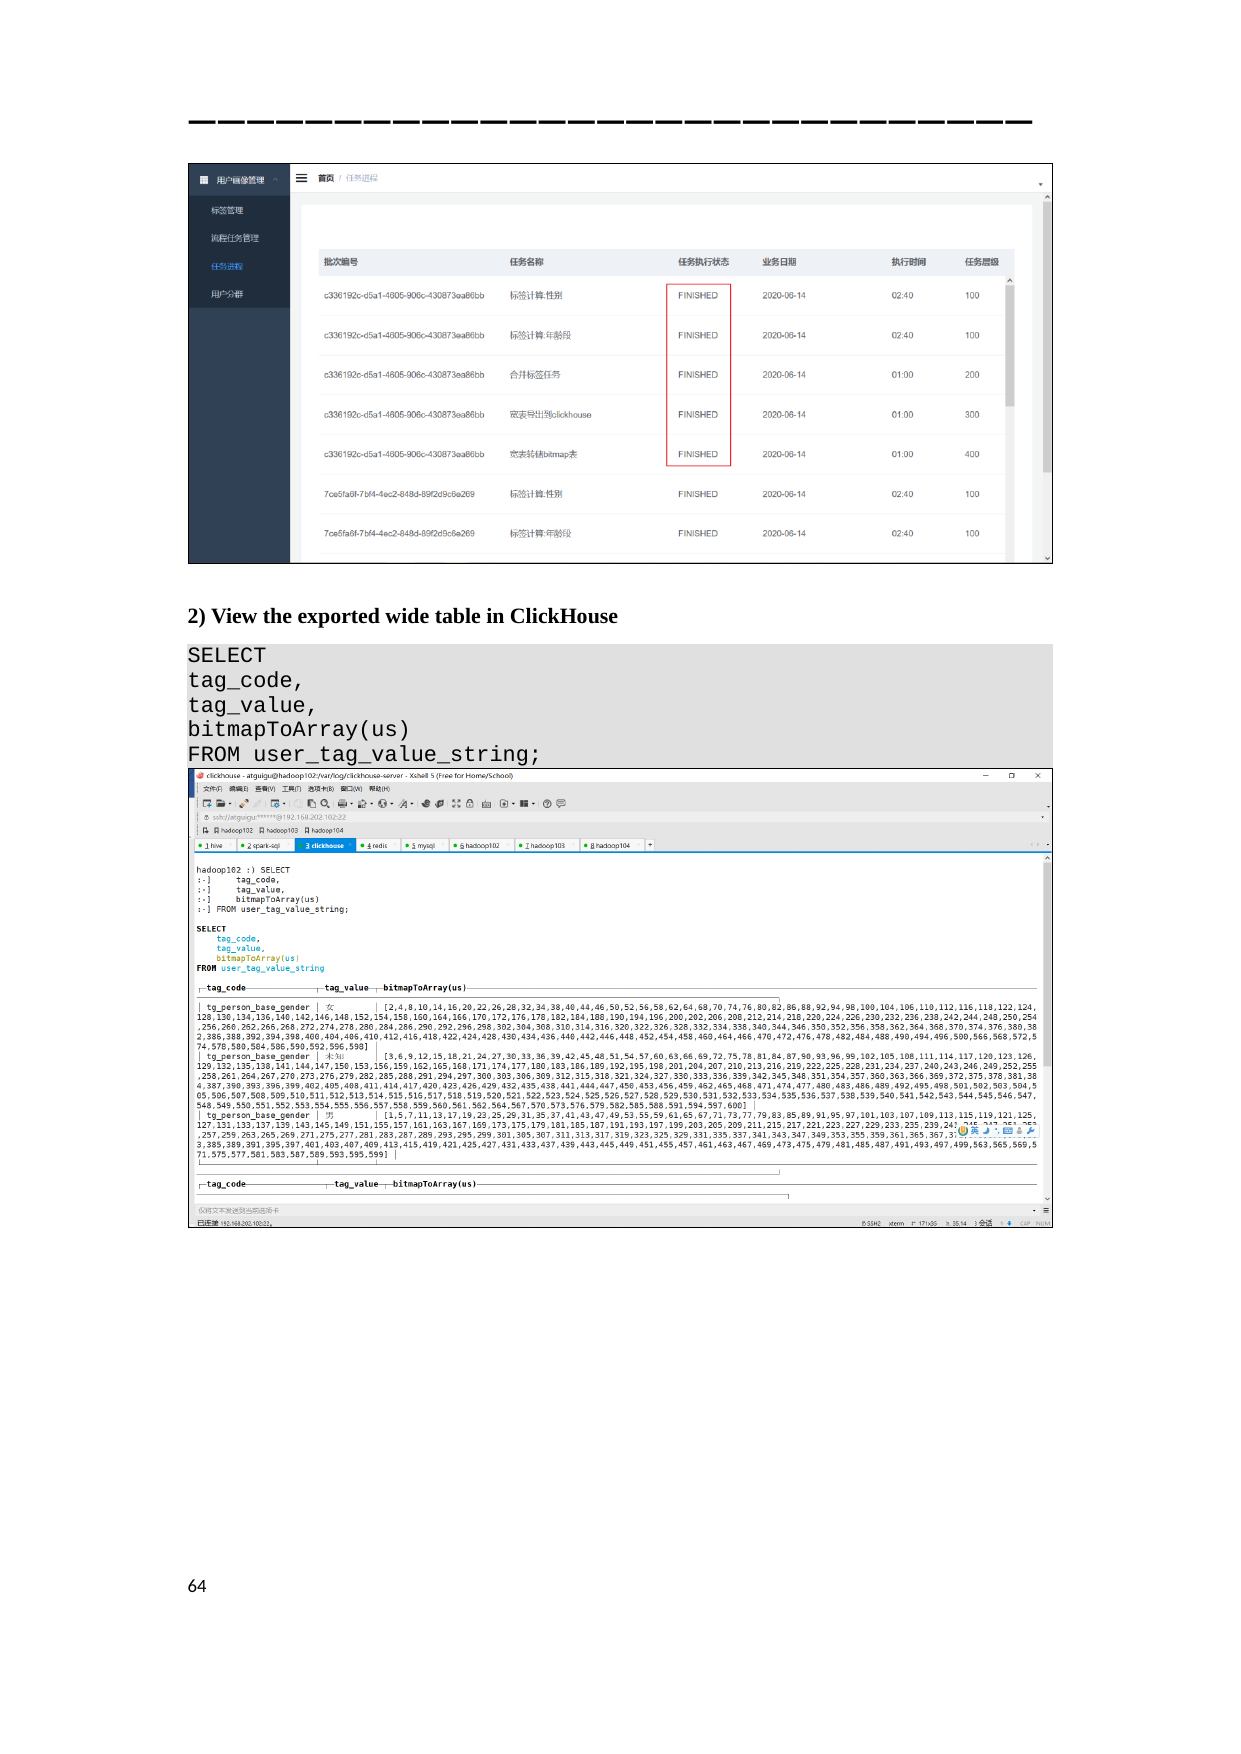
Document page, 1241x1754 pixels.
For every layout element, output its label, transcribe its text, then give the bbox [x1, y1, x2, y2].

text 2) View the exported wide table in ClickHouse [187, 599, 1053, 632]
text tag_value, [187, 694, 1053, 718]
text tag_code, [187, 669, 1053, 694]
text FROM user_tag_value_string; [187, 743, 1053, 768]
picture [189, 164, 1052, 563]
text SELECT [187, 644, 1053, 669]
text bitmapToArray(us) [187, 718, 1053, 743]
picture [189, 769, 1052, 1227]
